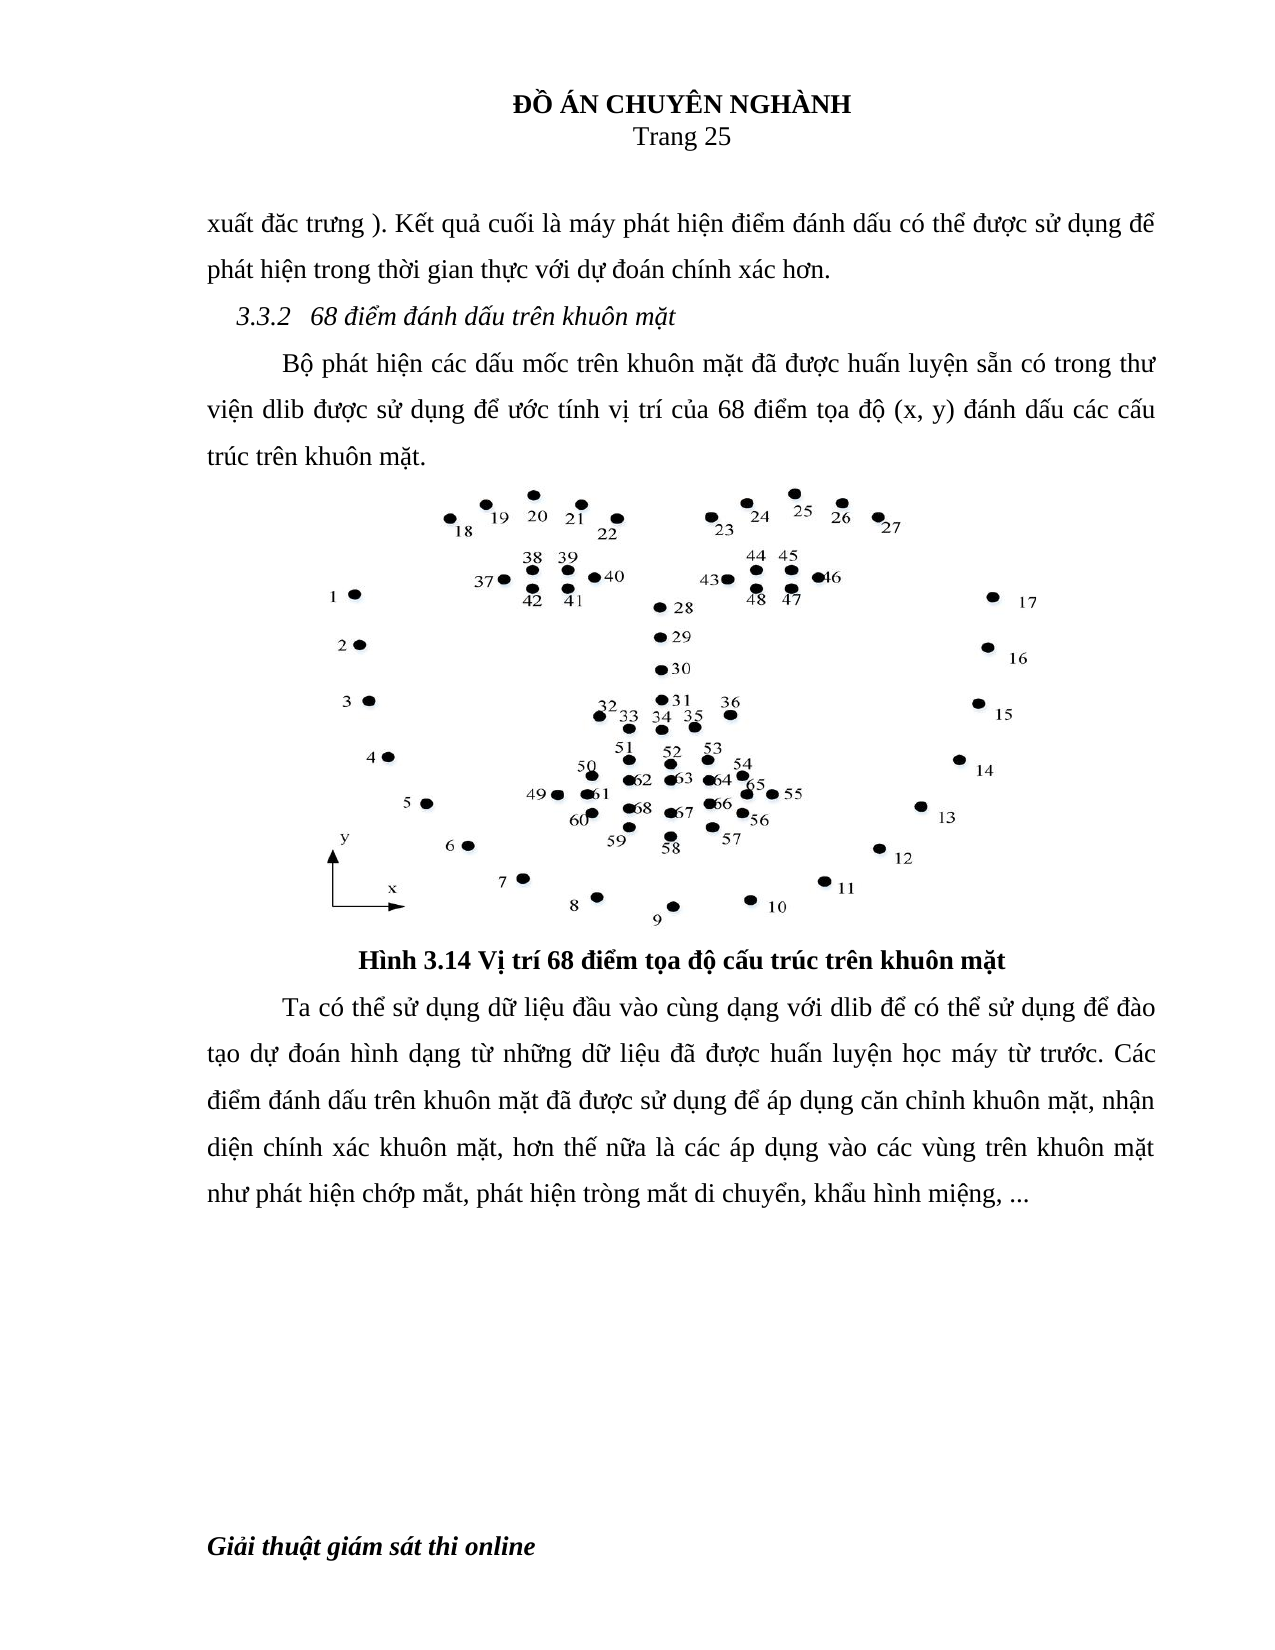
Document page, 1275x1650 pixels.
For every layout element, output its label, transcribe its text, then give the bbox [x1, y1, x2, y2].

text Bộ phát hiện các dấu mốc trên khuôn mặt đã được huấn luyện sẵn có trong thư viện dlib được sử dụng để ước tính vị trí của 68 điểm tọa độ (x, y) đánh dấu các cấu trúc trên khuôn mặt. [207, 347, 1157, 471]
subtitle 68 điểm đánh dấu trên khuôn mặt [236, 300, 1157, 331]
text Ta có thể sử dụng dữ liệu đầu vào cùng dạng với dlib để có thể sử dụng để đào tạo dự đoán hình dạng từ những dữ liệu đã được huấn luyện học máy từ trước. Các điểm đánh dấu trên khuôn mặt đã được sử dụng để áp dụng căn chỉnh khuôn mặt, nhận diện chính xác khuôn mặt, hơn thế nữa là các áp dụng vào các vùng trên khuôn mặt như phát hiện chớp mắt, phát hiện tròng mắt di chuyển, khẩu hình miệng, ... [207, 991, 1157, 1208]
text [207, 207, 1157, 284]
text Hình 3.14 Vị trí 68 điểm tọa độ cấu trúc trên khuôn mặt [207, 944, 1157, 975]
picture [327, 486, 1037, 930]
